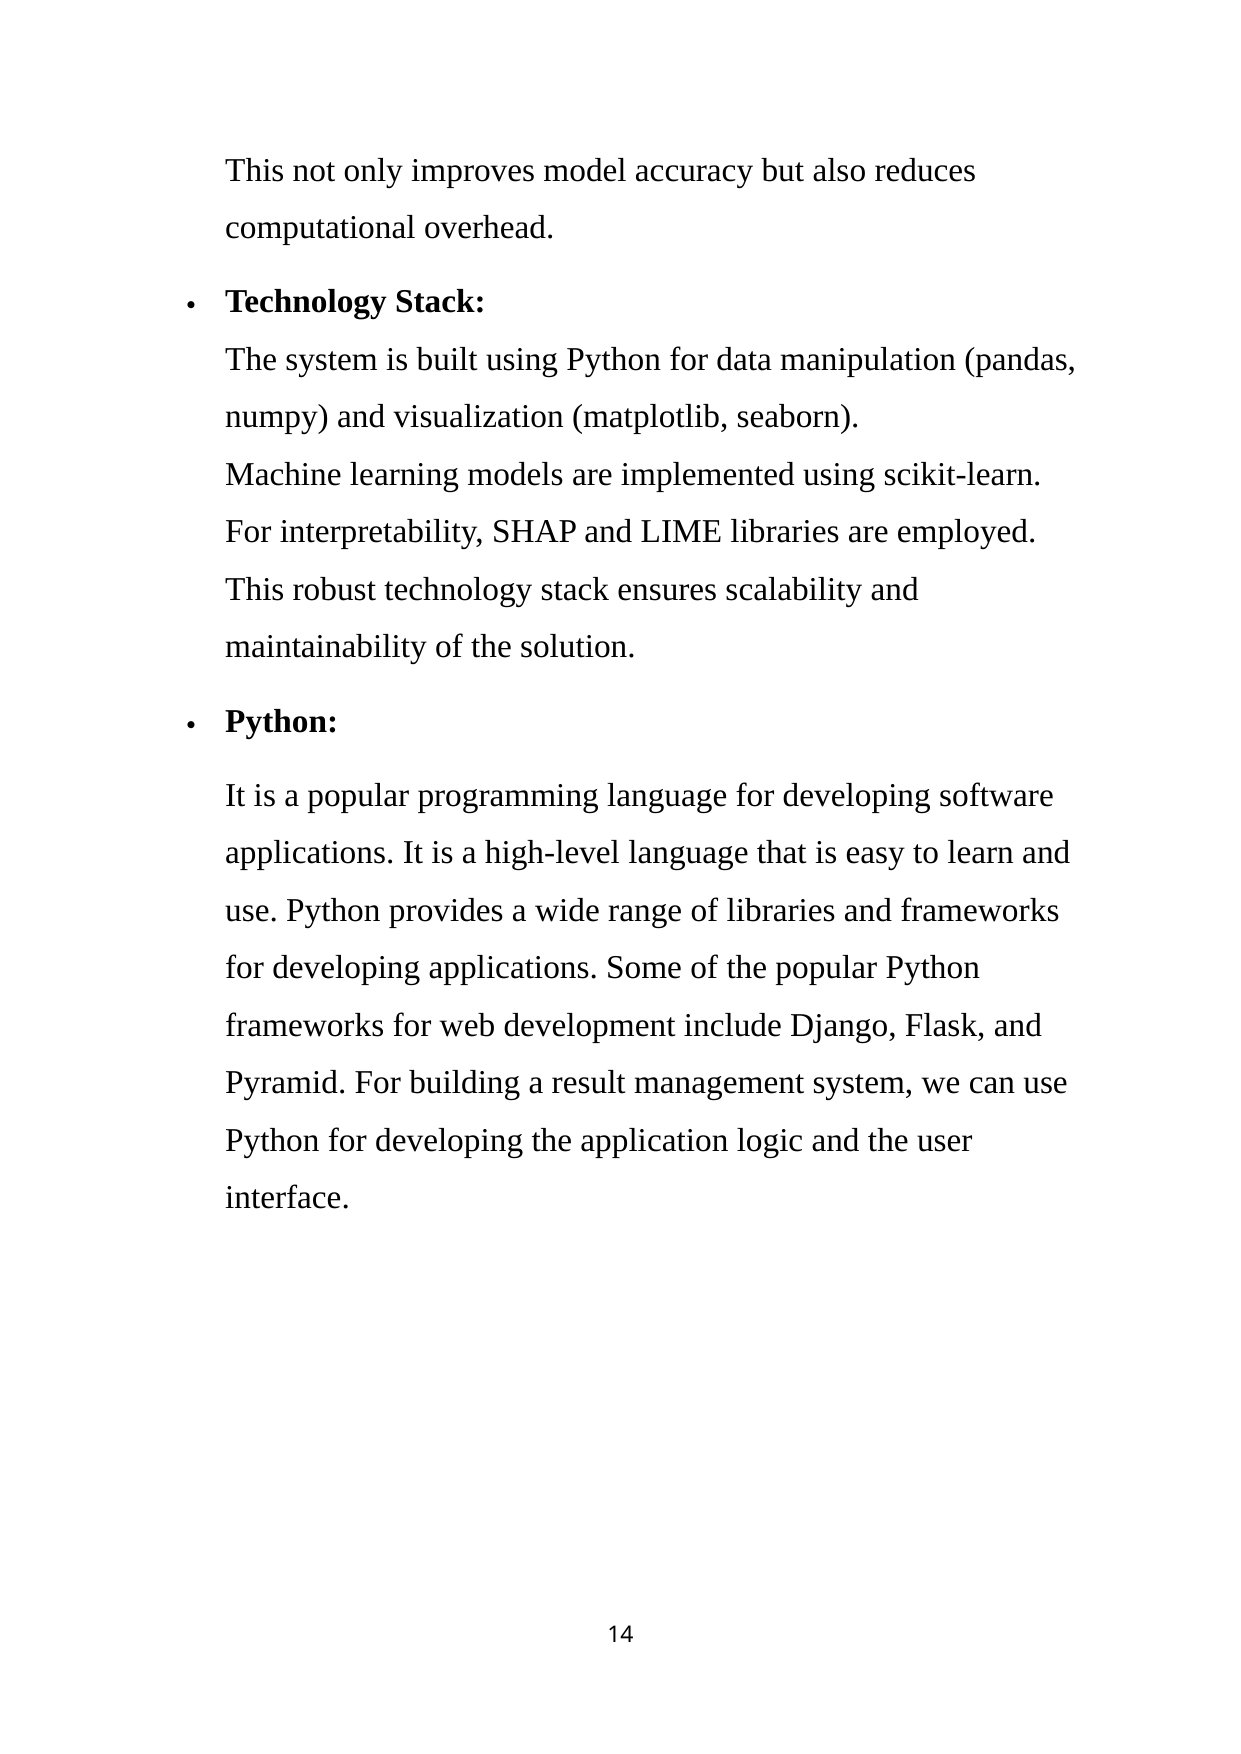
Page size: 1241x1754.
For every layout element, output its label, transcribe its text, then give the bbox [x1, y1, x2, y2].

text It is a popular programming language for developing software applications. It is a high-level language that is easy to learn and use. Python provides a wide range of libraries and frameworks for developing applications. Some of the popular Python frameworks for web development include Django, Flask, and Pyramid. For building a result management system, we can use Python for developing the application logic and the user interface. [225, 775, 1090, 1216]
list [187, 150, 1090, 246]
list Technology Stack: The system is built using Python for data manipulation (pandas, numpy) and visualization (matplotlib, seaborn). Machine learning models are implemented using scikit-learn. For interpretability, SHAP and LIME libraries are employed. This robust technology stack ensures scalability and maintainability of the solution. [187, 282, 1090, 665]
list Python: [187, 701, 1090, 739]
